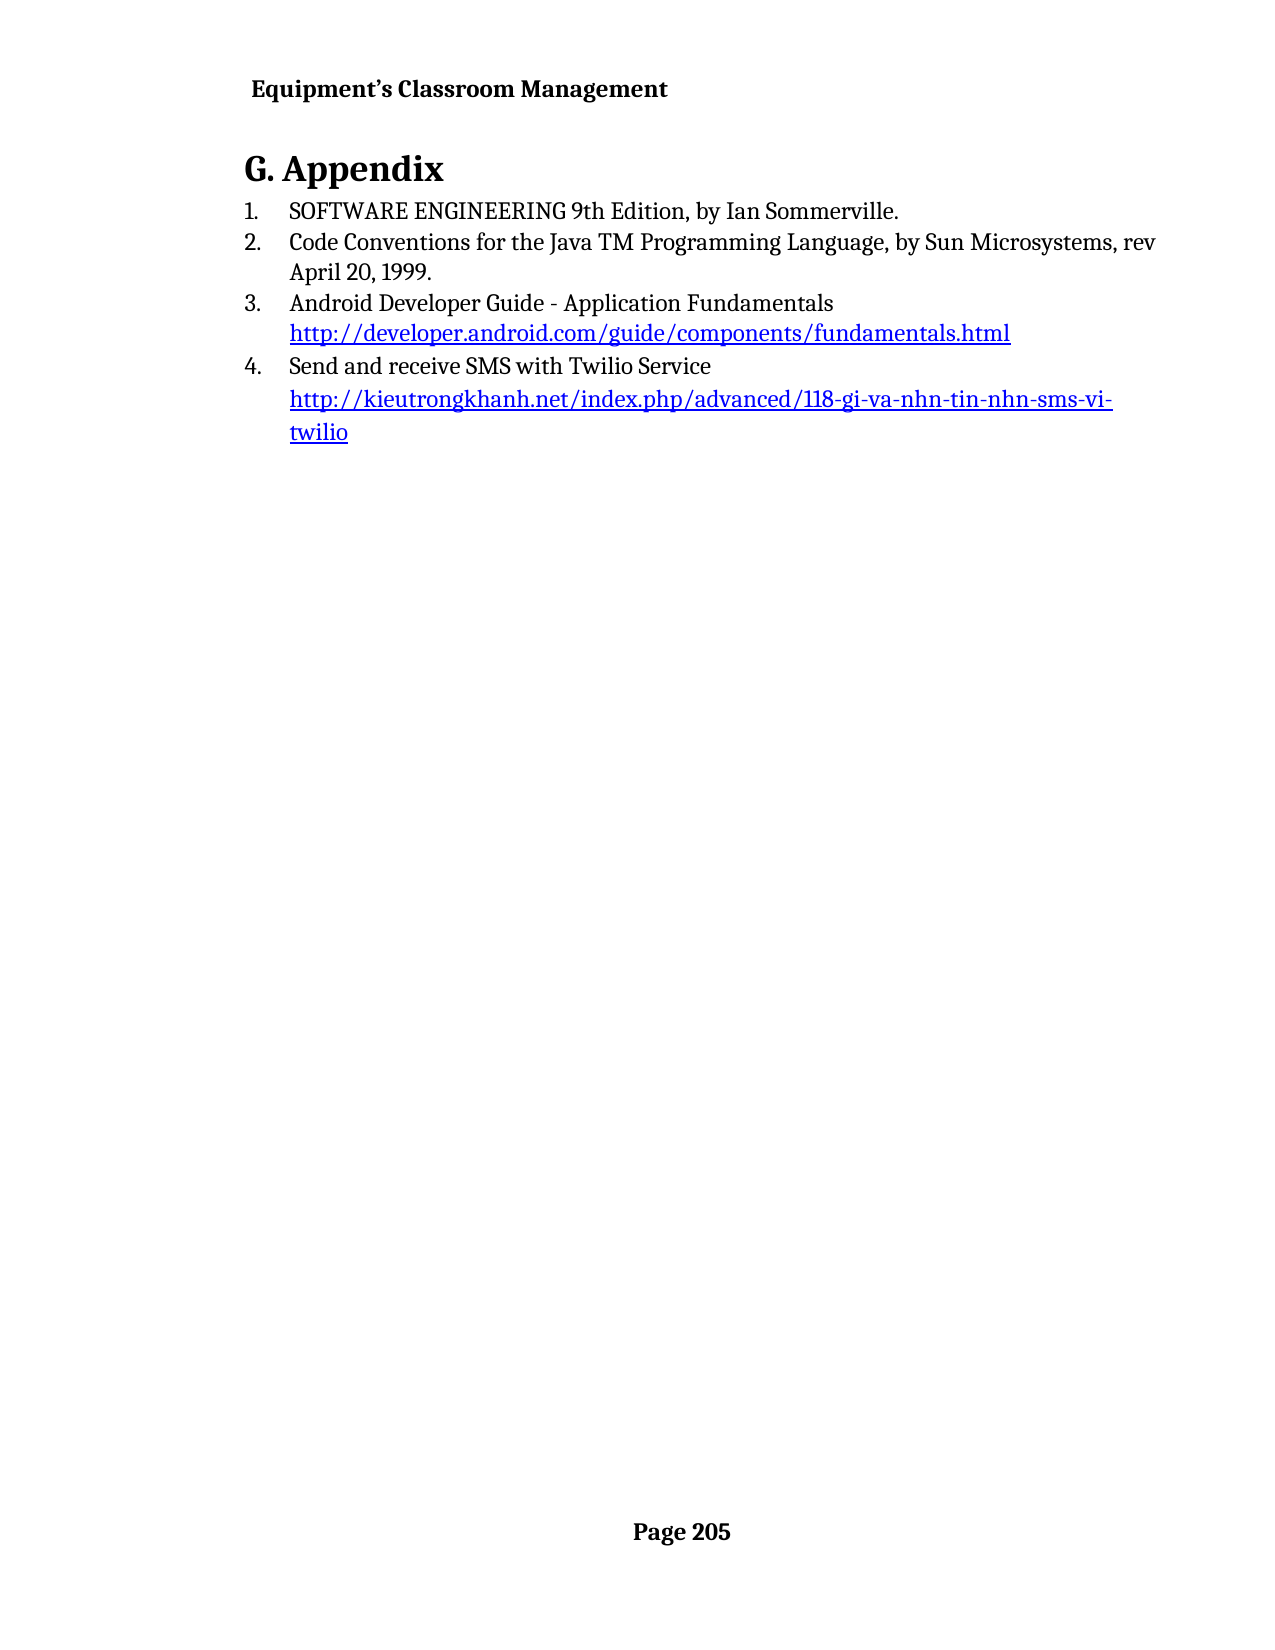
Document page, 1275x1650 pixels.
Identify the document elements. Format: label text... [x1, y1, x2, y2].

list http://developer.android.com/guide/components/fundamentals.html [289, 319, 1157, 348]
list Appendix [244, 148, 1157, 191]
list http://kieutrongkhanh.net/index.php/advanced/118-gi-va-nhn-tin-nhn-sms-vi-twilio [289, 385, 1157, 447]
list Android Developer Guide - Application Fundamentals [244, 288, 1157, 317]
list Code Conventions for the Java TM Programming Language, by Sun Microsystems, rev April 20, 1999. [244, 228, 1157, 287]
list Send and receive SMS with Twilio Service [244, 352, 1157, 381]
list SOFTWARE ENGINEERING 9th Edition, by Ian Sommerville. [244, 197, 1157, 226]
